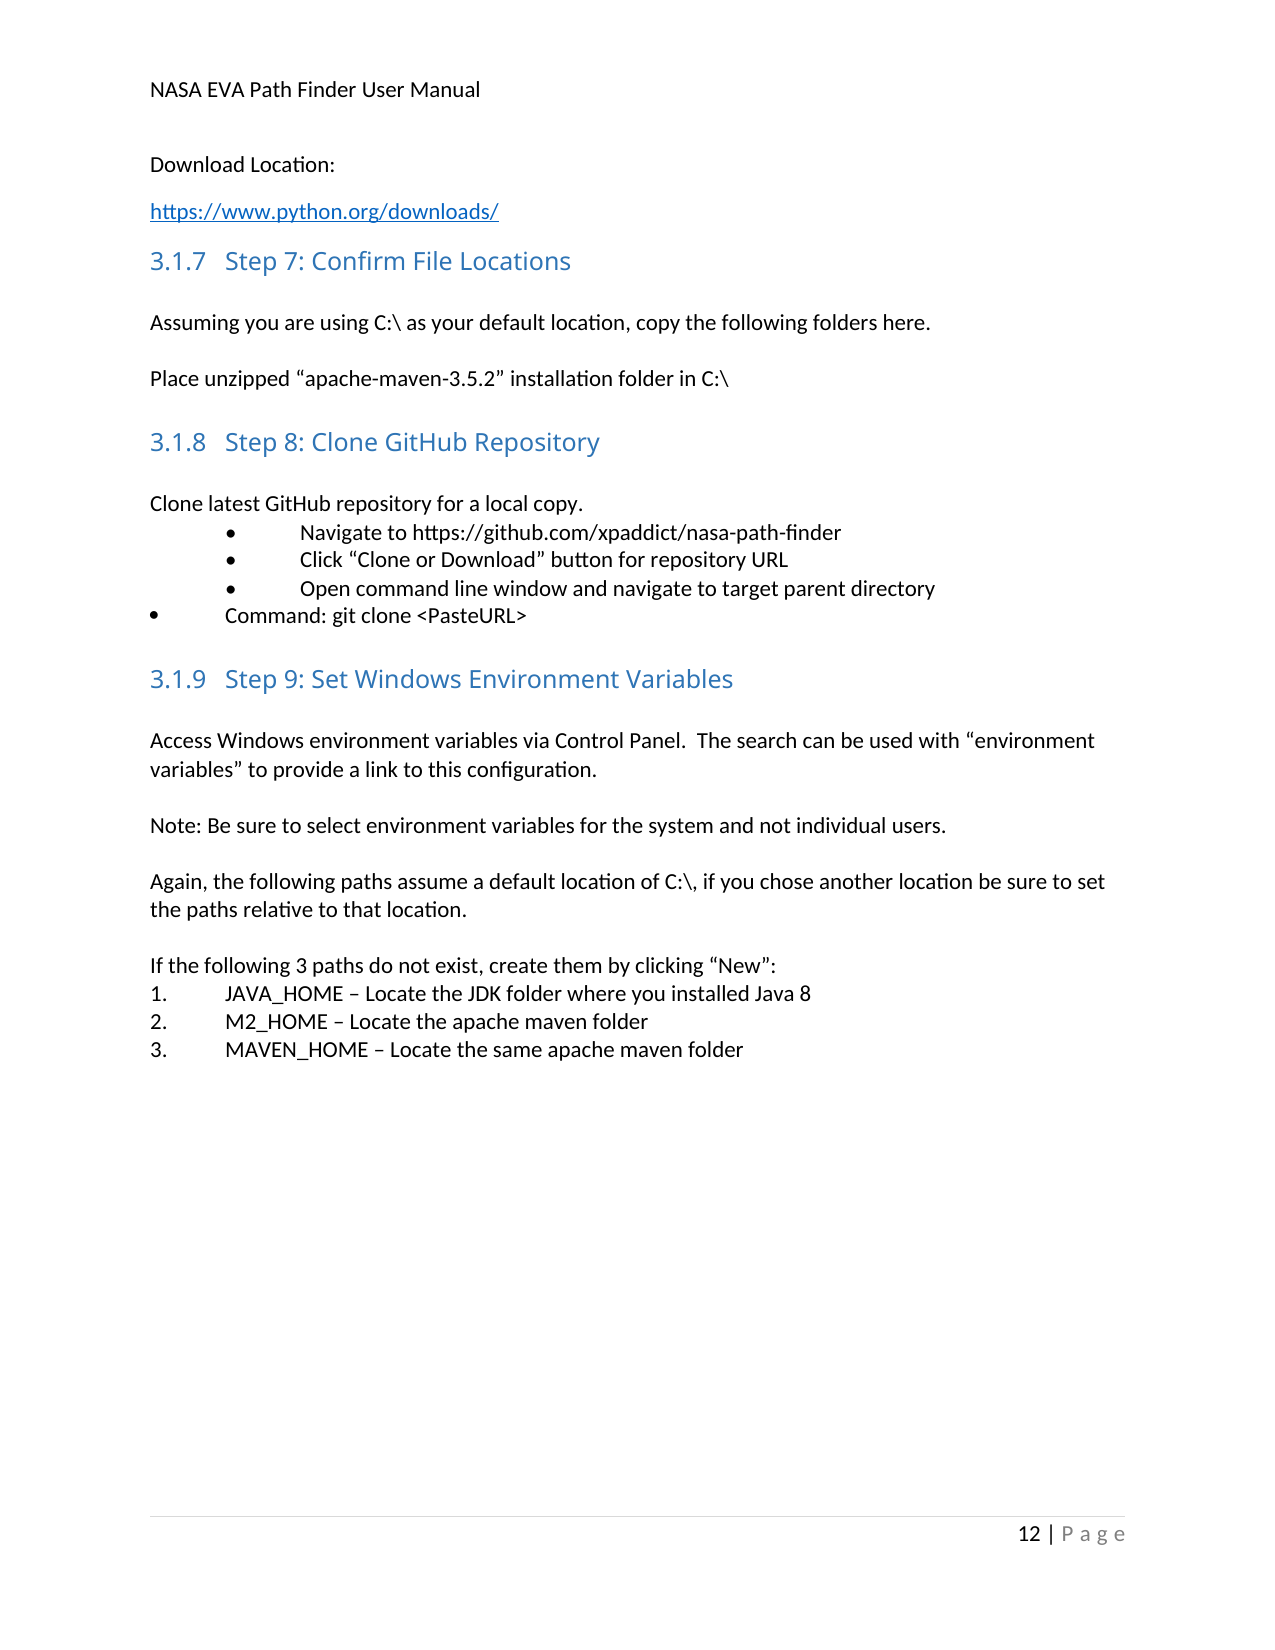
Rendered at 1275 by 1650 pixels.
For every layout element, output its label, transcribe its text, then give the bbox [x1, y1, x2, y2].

text https://www.python.org/downloads/ [150, 197, 1125, 225]
text Download Location: [150, 150, 1125, 178]
text Assuming you are using C:\ as your default location, copy the following folders here. [150, 308, 1125, 337]
text • Open command line window and navigate to target parent directory [225, 574, 1125, 602]
text If the following 3 paths do not exist, create them by clicking “New”: [150, 951, 1125, 979]
text Access Windows environment variables via Control Panel. The search can be used with “environment variables” to provide a link to this configuration. [150, 727, 1125, 783]
text 1. JAVA_HOME – Locate the JDK folder where you installed Java 8 [150, 979, 1125, 1007]
text 3. MAVEN_HOME – Locate the same apache maven folder [150, 1035, 1125, 1063]
text 2. M2_HOME – Locate the apache maven folder [150, 1007, 1125, 1035]
text Clone latest GitHub repository for a local copy. [150, 489, 1125, 518]
subtitle Step 8: Clone GitHub Repository [150, 425, 1125, 459]
subtitle Step 7: Confirm File Locations [150, 244, 1125, 278]
list Command: git clone <PasteURL> [150, 602, 1125, 630]
text Again, the following paths assume a default location of C:\, if you chose another location be sure to set the paths relative to that location. [150, 867, 1125, 923]
text • Navigate to https://github.com/xpaddict/nasa-path-finder [225, 518, 1125, 546]
subtitle Step 9: Set Windows Environment Variables [150, 662, 1125, 696]
text Note: Be sure to select environment variables for the system and not individual users. [150, 811, 1125, 839]
text • Click “Clone or Download” button for repository URL [225, 546, 1125, 574]
text Place unzipped “apache-maven-3.5.2” installation folder in C:\ [150, 364, 1125, 393]
